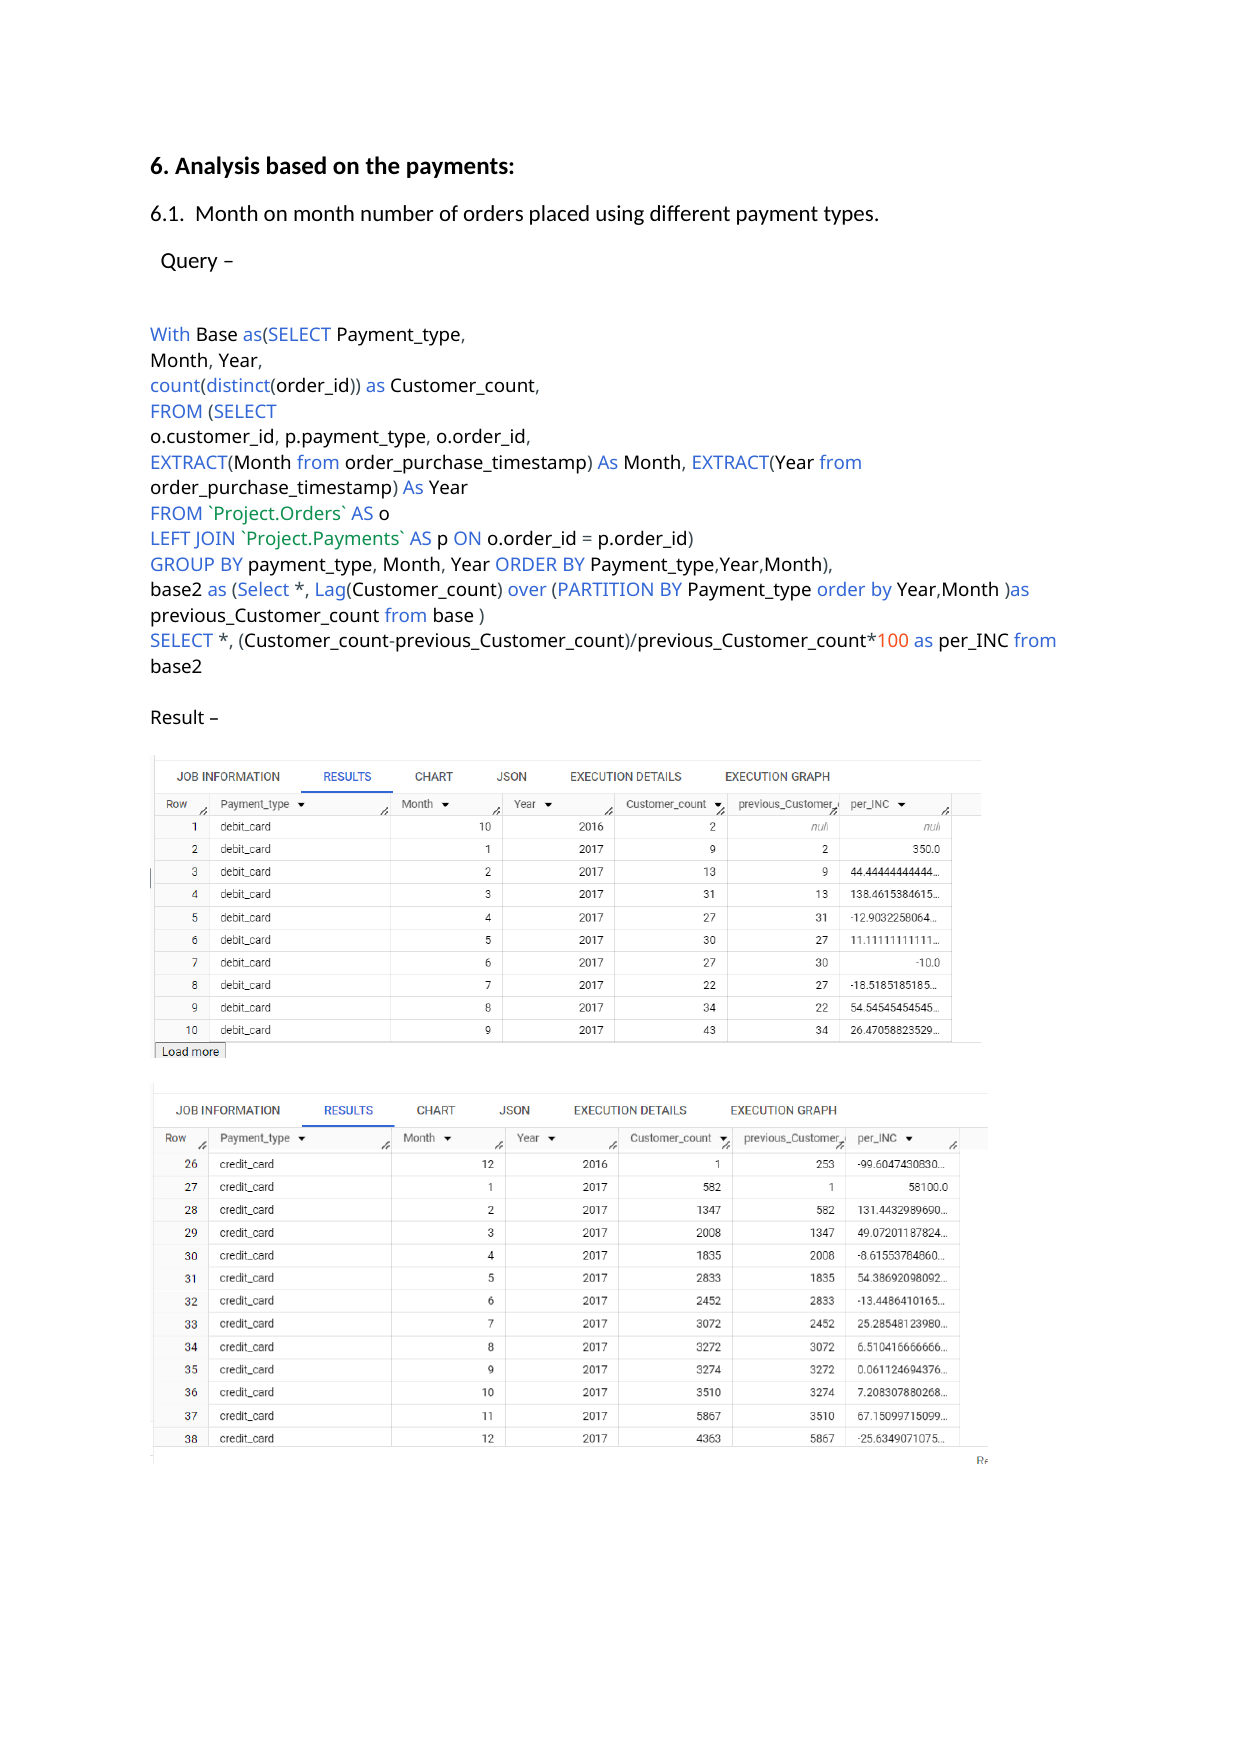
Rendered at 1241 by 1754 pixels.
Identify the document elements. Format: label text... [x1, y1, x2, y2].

text SELECT *, (Customer_count-previous_Customer_count)/previous_Customer_count*100 as per_INC from base2 [150, 628, 1090, 679]
text Month, Year, [150, 347, 1090, 372]
picture [150, 1083, 988, 1464]
text GROUP BY payment_type, Month, Year ORDER BY Payment_type,Year,Month), [150, 551, 1090, 577]
text FROM `Project.Orders` AS o [150, 500, 1090, 526]
text FROM (SELECT [150, 398, 1090, 423]
text base2 as (Select *, Lag(Customer_count) over (PARTITION BY Payment_type order by Year,Month )as previous_Customer_count from base ) [150, 577, 1090, 628]
picture [150, 755, 982, 1058]
text o.customer_id, p.payment_type, o.order_id, [150, 423, 1090, 449]
text Result – [150, 704, 1090, 730]
text count(distinct(order_id)) as Customer_count, [150, 372, 1090, 398]
text 6. Analysis based on the payments: [150, 150, 1090, 181]
text LEFT JOIN `Project.Payments` AS p ON o.order_id = p.order_id) [150, 526, 1090, 551]
text EXTRACT(Month from order_purchase_timestamp) As Month, EXTRACT(Year from order_purchase_timestamp) As Year [150, 449, 1090, 500]
text 6.1. Month on month number of orders placed using different payment types. [150, 199, 1090, 228]
text Query – [160, 246, 1059, 274]
text With Base as(SELECT Payment_type, [150, 321, 1090, 347]
